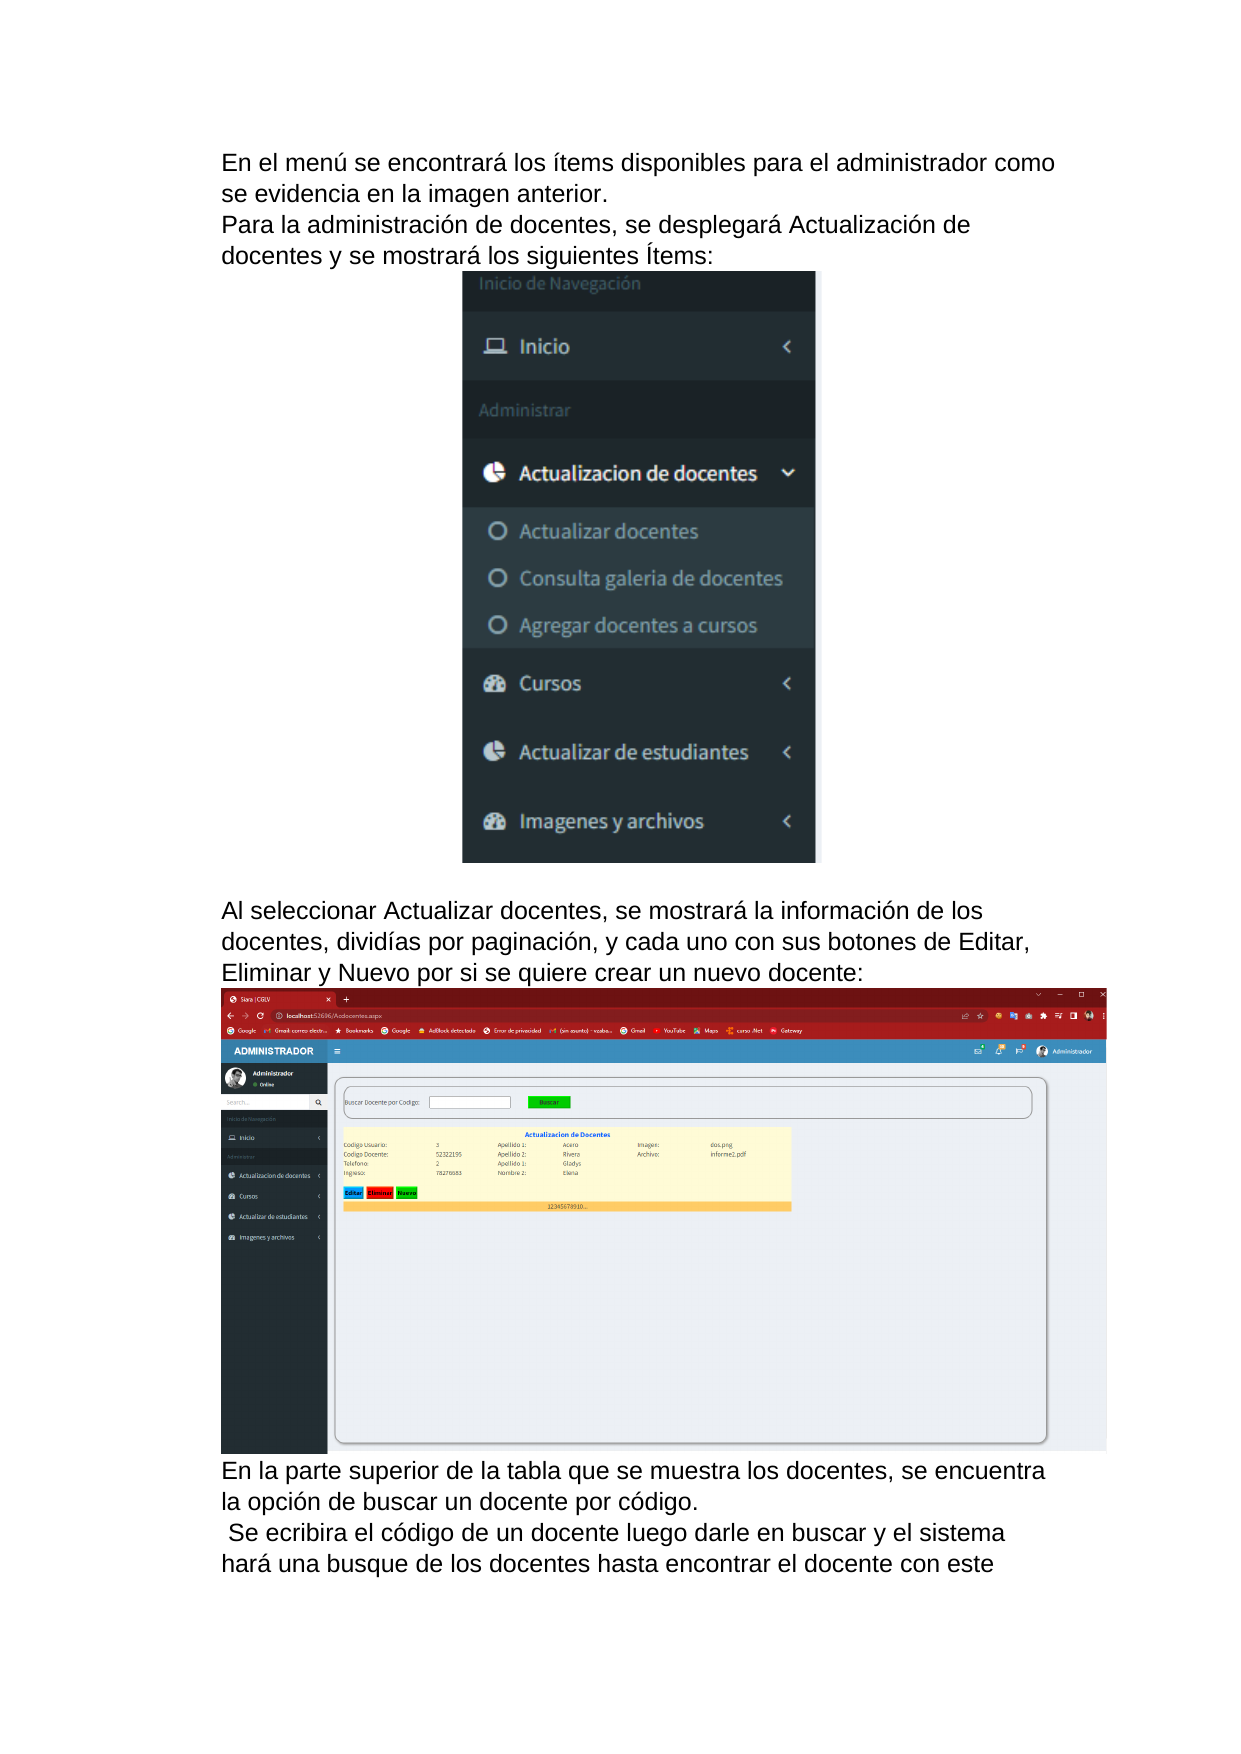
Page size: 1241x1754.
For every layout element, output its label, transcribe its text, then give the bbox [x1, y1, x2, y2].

list Al seleccionar Actualizar docentes, se mostrará la información de los docentes, dividías por paginación, y cada uno con sus botones de Editar, Eliminar y Nuevo por si se quiere crear un nuevo docente: [221, 896, 1063, 986]
picture [221, 988, 1107, 1454]
list En la parte superior de la tabla que se muestra los docentes, se encuentra la opción de buscar un docente por código. [221, 1456, 1063, 1516]
list En el menú se encontrará los ítems disponibles para el administrador como se evidencia en la imagen anterior. [221, 148, 1063, 207]
list Para la administración de docentes, se desplegará Actualización de docentes y se mostrará los siguientes Ítems: [221, 210, 1063, 269]
picture [462, 271, 822, 863]
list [221, 1518, 1063, 1578]
